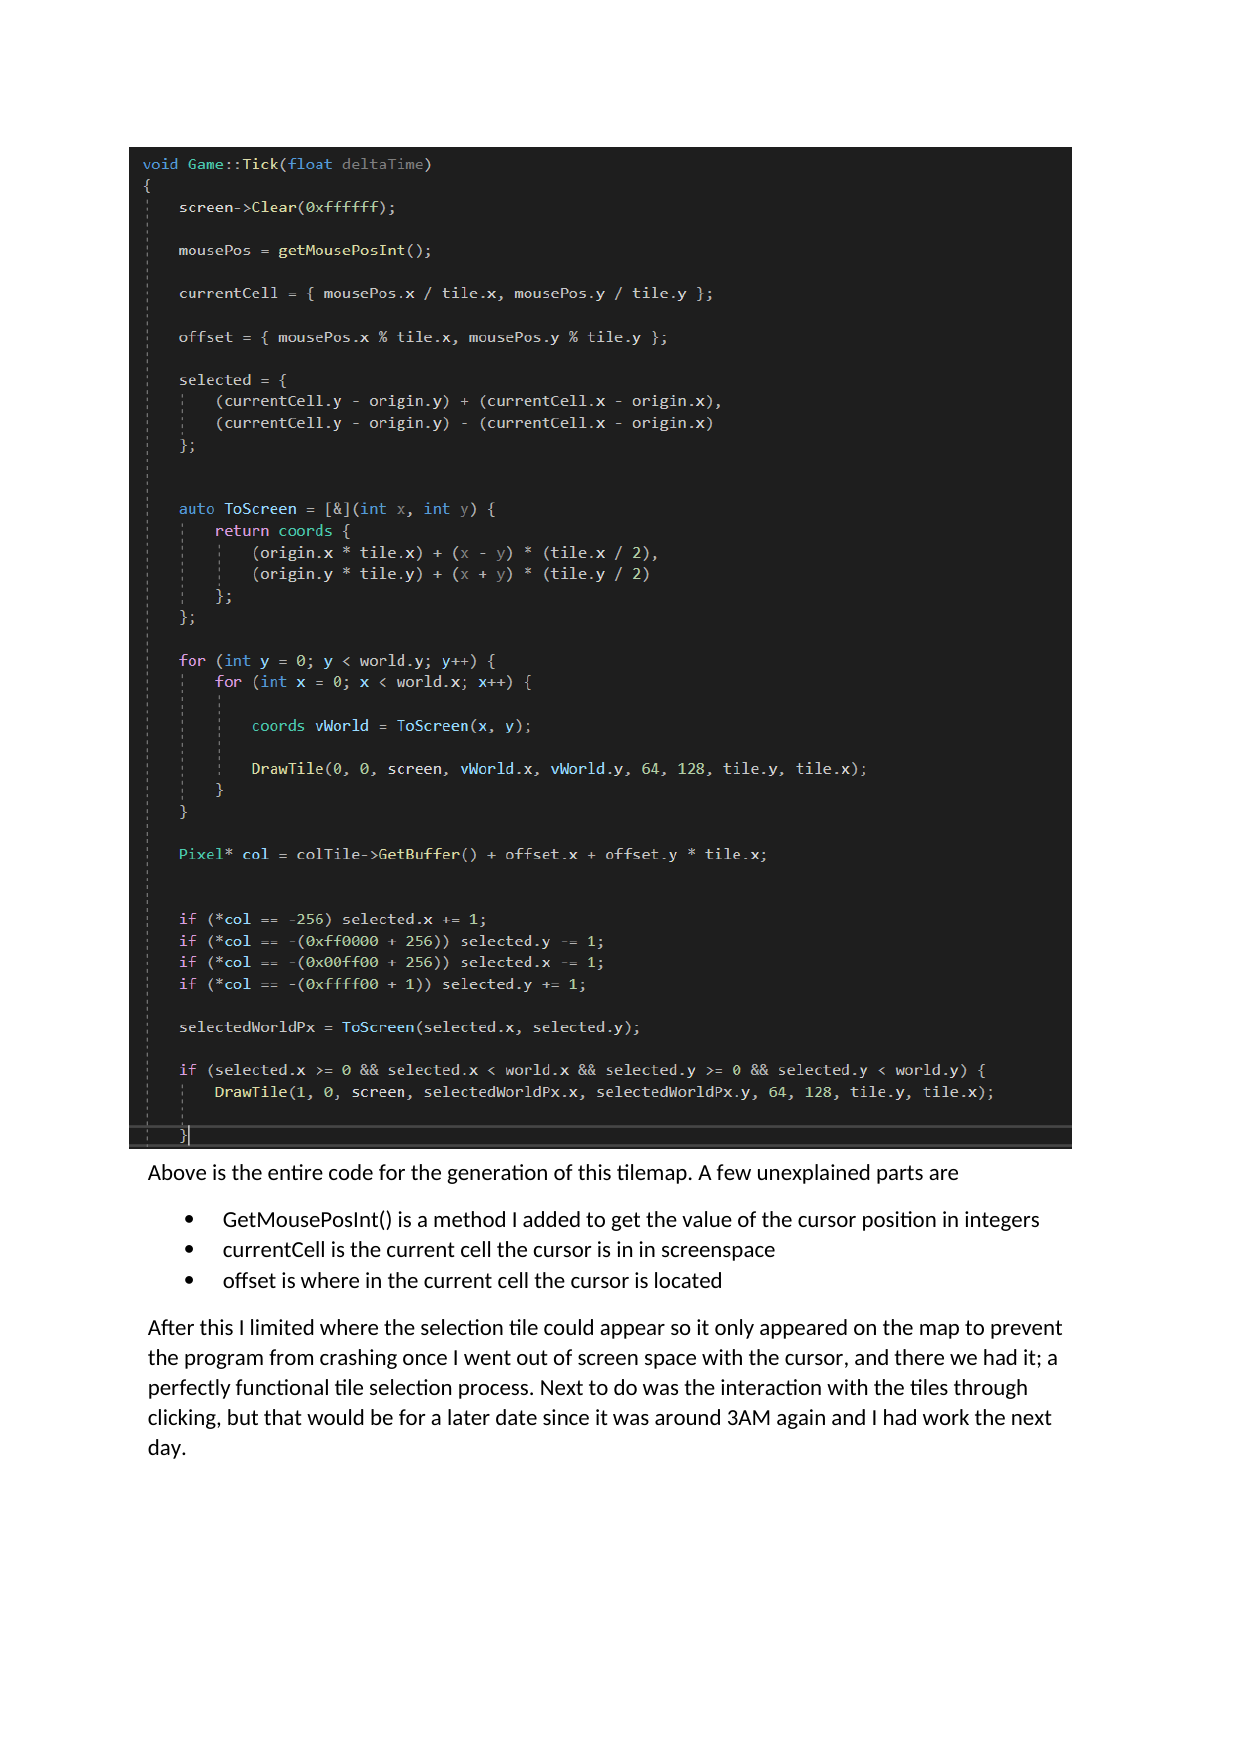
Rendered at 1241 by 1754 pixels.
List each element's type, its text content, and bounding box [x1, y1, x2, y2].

list GetMousePosInt() is a method I added to get the value of the cursor position in integers [185, 1205, 1093, 1233]
list currentCell is the current cell the cursor is in in screenspace [185, 1236, 1093, 1264]
list offset is where in the current cell the cursor is located [185, 1266, 1093, 1294]
text After this I limited where the selection tile could appear so it only appeared on the map to prevent the program from crashing once I went out of screen space with the cursor, and there we had it; a perfectly functional tile selection process. Next to do was the interaction with the tiles through clicking, but that would be for a later date since it was around 3AM again and I had work the next day. [148, 1313, 1093, 1462]
picture [128, 147, 1072, 1147]
